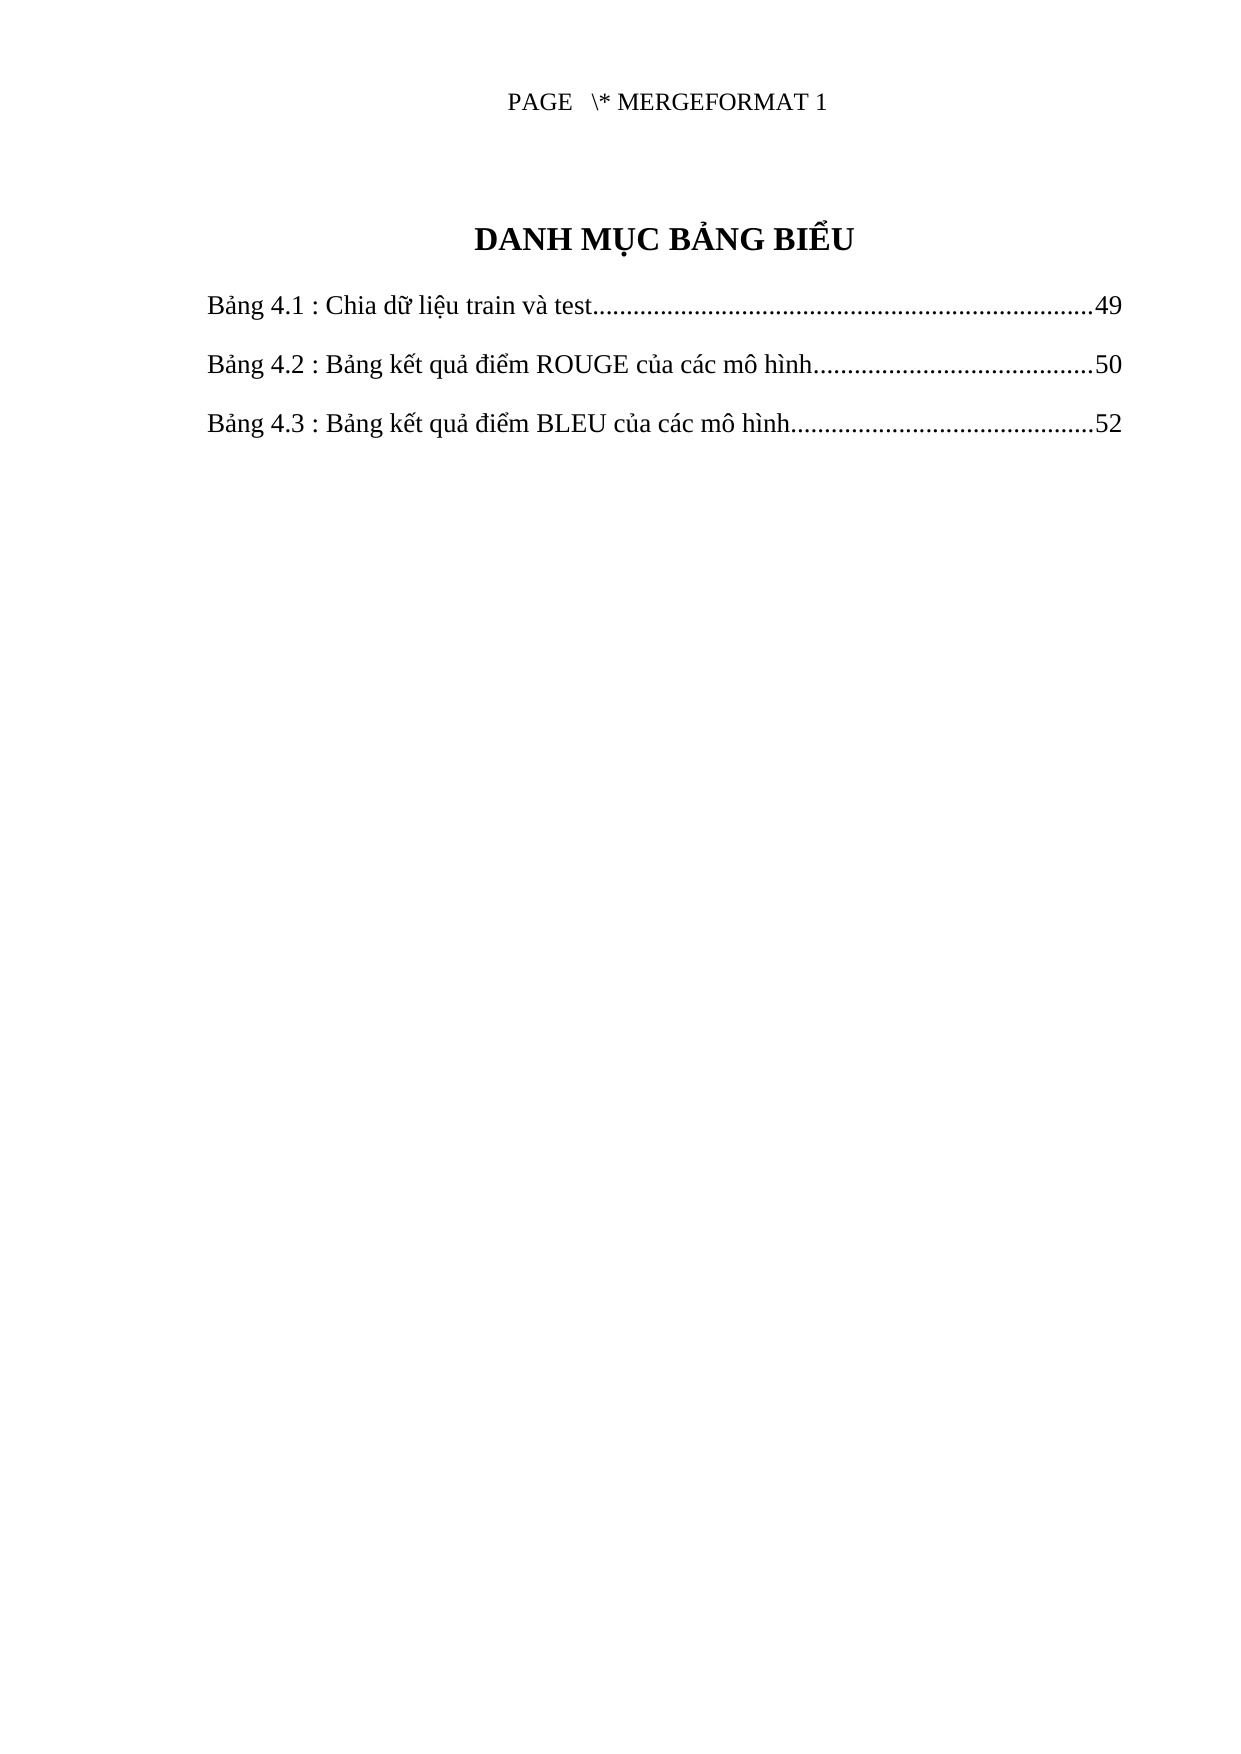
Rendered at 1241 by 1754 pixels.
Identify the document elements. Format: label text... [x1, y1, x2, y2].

text Bảng 4.2 : Bảng kết quả điểm ROUGE của các mô hình 50 [207, 348, 1122, 379]
text Bảng 4.3 : Bảng kết quả điểm BLEU của các mô hình 52 [207, 408, 1122, 439]
subtitle DANH MỤC BẢNG BIỂU [207, 219, 1122, 258]
text Bảng 4.1 : Chia dữ liệu train và test 49 [207, 289, 1122, 320]
